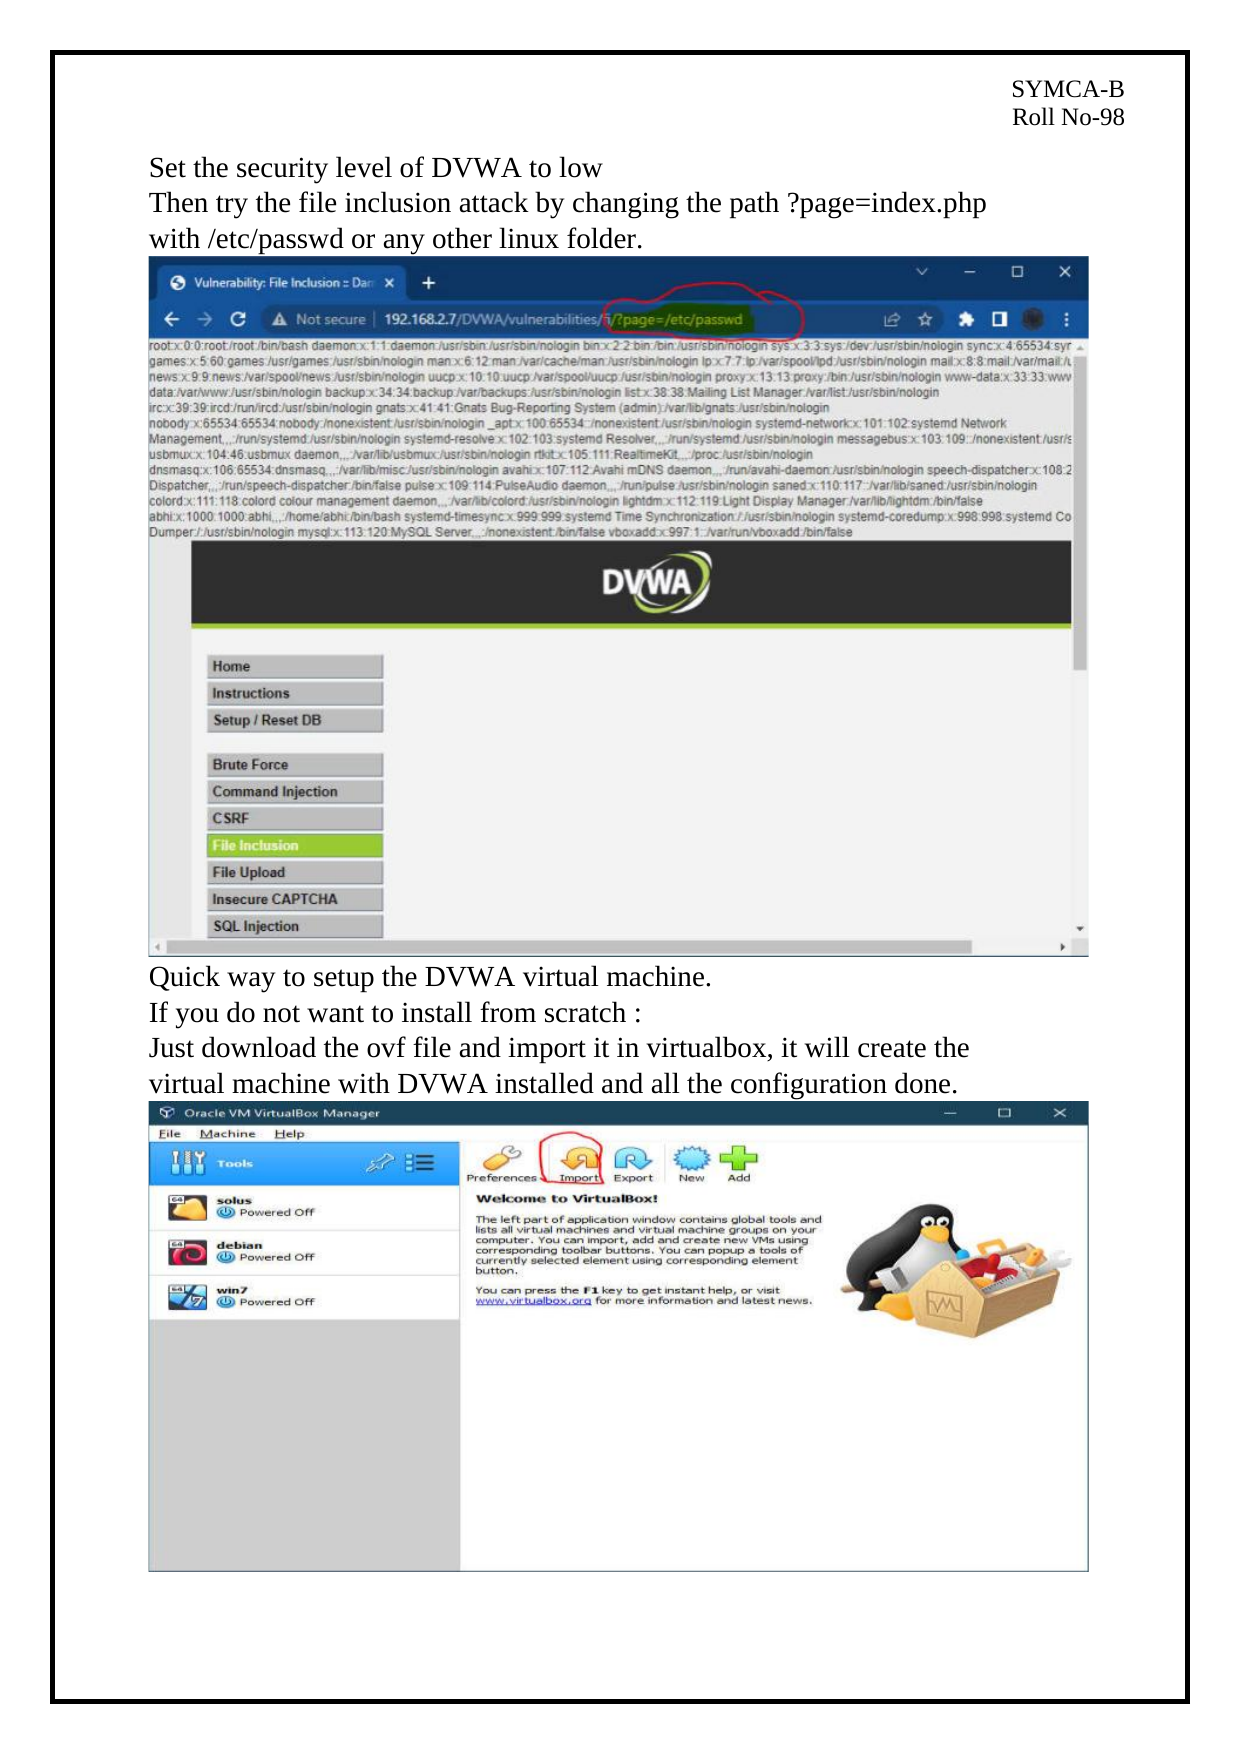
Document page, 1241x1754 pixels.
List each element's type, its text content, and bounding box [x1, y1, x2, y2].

picture [148, 256, 1089, 957]
text virtual machine with DVWA installed and all the configuration done. [148, 1066, 1092, 1099]
picture [148, 1101, 1089, 1572]
text Then try the file inclusion attack by changing the path ?page=index.php [148, 186, 1092, 219]
text Quick way to setup the DVWA virtual machine. [148, 959, 1092, 993]
text Just download the ovf file and import it in virtualbox, it will create the [148, 1030, 1092, 1064]
text If you do not want to install from scratch : [148, 995, 1092, 1028]
text Set the security level of DVWA to low [148, 150, 1092, 183]
text with /etc/passwd or any other linux folder. [148, 221, 1092, 255]
